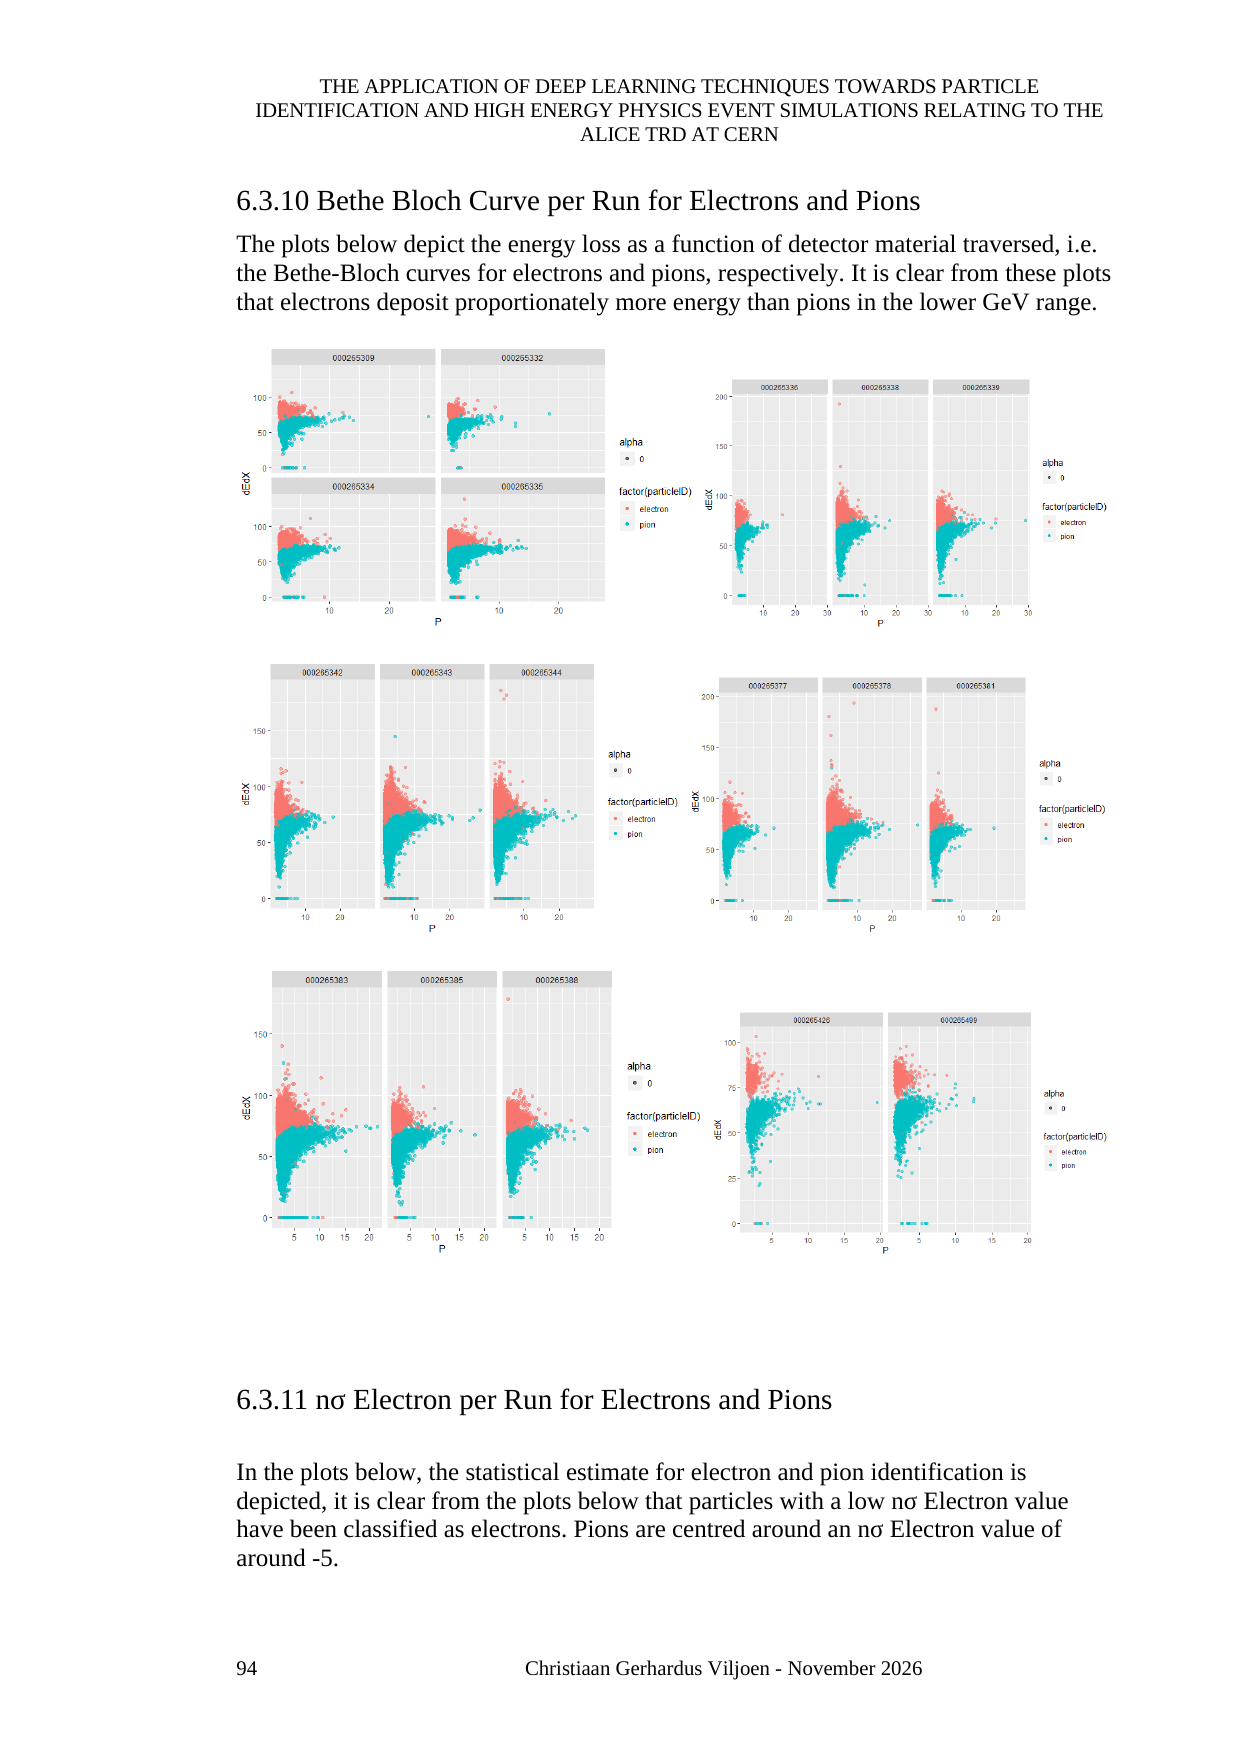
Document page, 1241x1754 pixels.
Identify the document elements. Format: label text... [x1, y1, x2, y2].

subtitle Bethe Bloch Curve per Run for Electrons and Pions [236, 183, 1122, 217]
picture [236, 344, 1115, 632]
picture [236, 966, 1115, 1259]
text The plots below depict the energy loss as a function of detector material traversed, i.e. the Bethe-Bloch curves for electrons and pions, respectively. It is clear from these plots that electrons deposit proportionately more energy than pions in the lower GeV range. [236, 229, 1122, 316]
text In the plots below, the statistical estimate for electron and pion identification is depicted, it is clear from the plots below that particles with a low nσ Electron value have been classified as electrons. Pions are centred around an nσ Electron value of around -5. [236, 1457, 1122, 1572]
picture [236, 660, 1114, 938]
subtitle nσ Electron per Run for Electrons and Pions [236, 1382, 1122, 1416]
